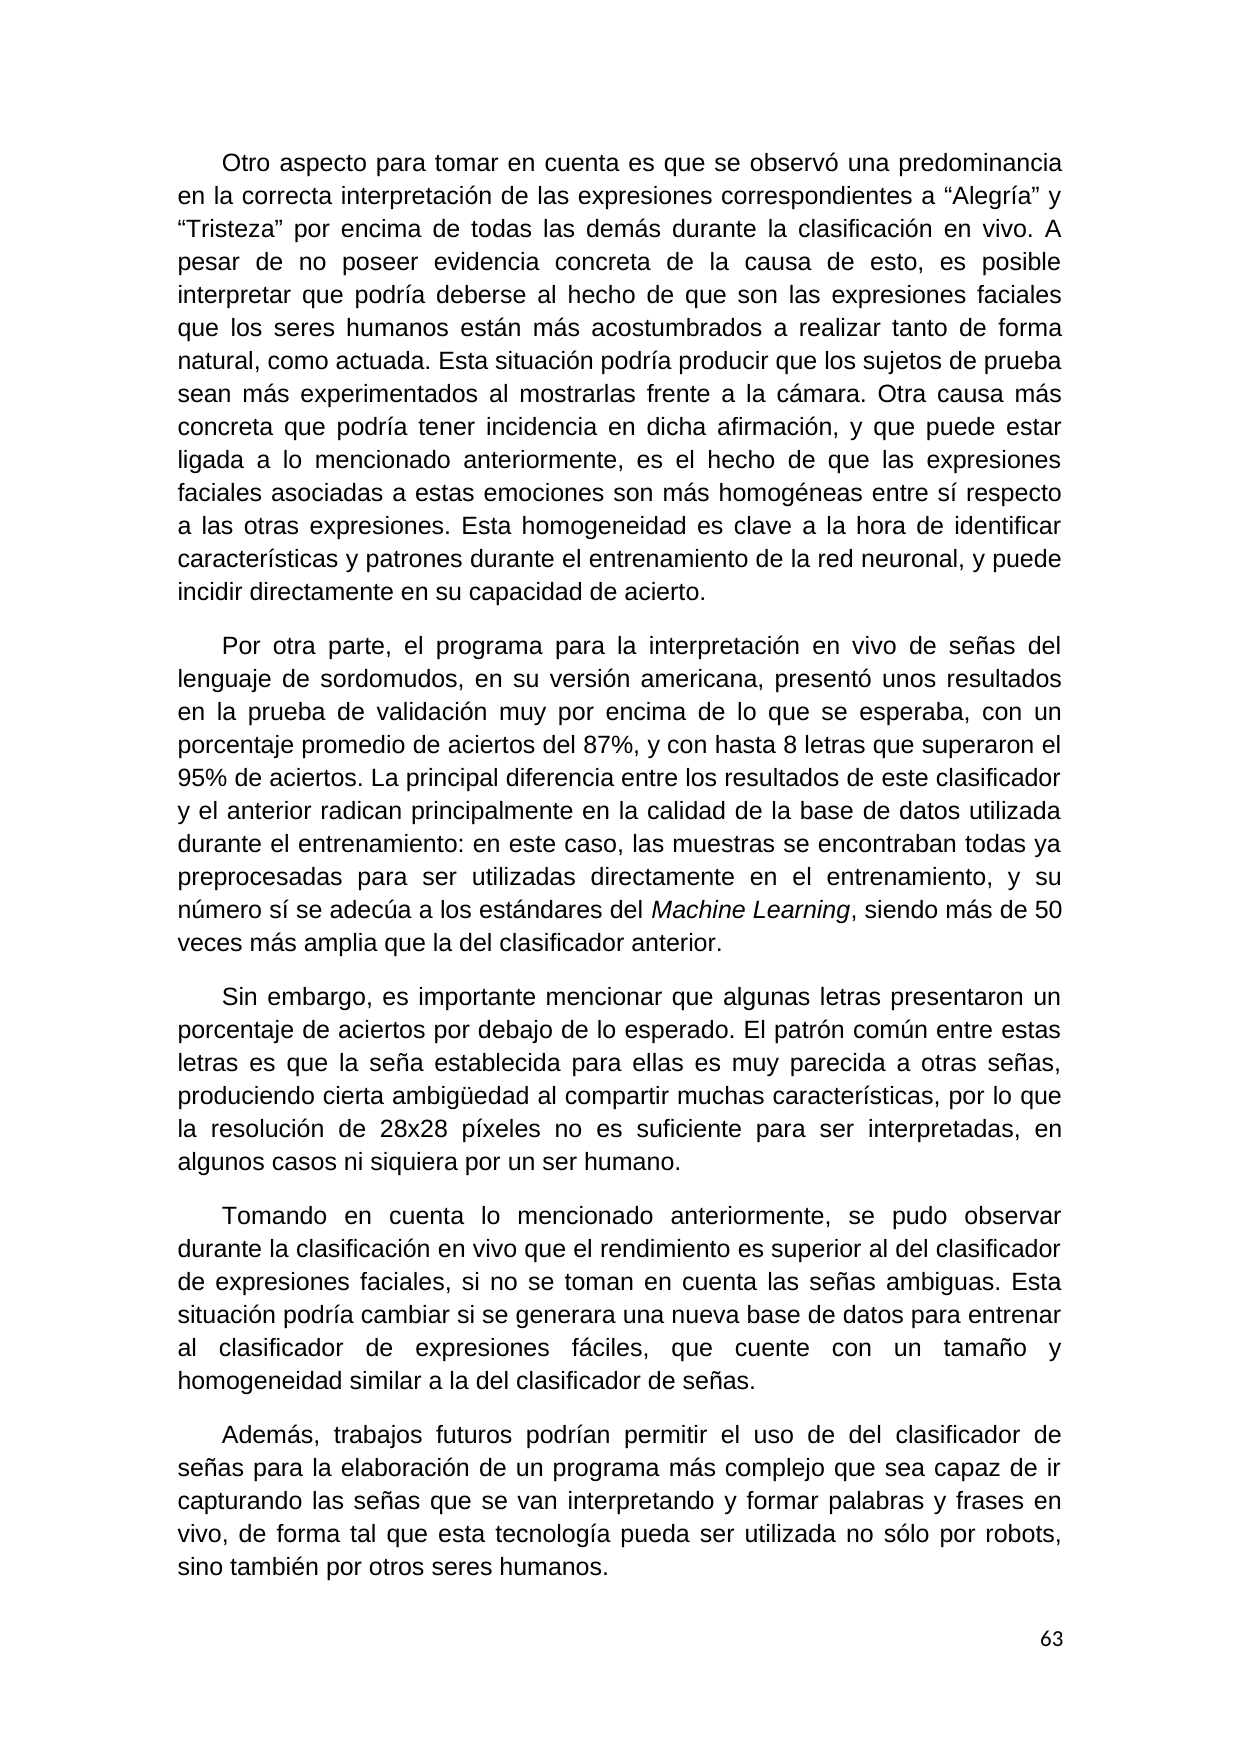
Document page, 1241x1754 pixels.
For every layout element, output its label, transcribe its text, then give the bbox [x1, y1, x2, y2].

text Sin embargo, es importante mencionar que algunas letras presentaron un porcentaje de aciertos por debajo de lo esperado. El patrón común entre estas letras es que la seña establecida para ellas es muy parecida a otras señas, produciendo cierta ambigüedad al compartir muchas características, por lo que la resolución de 28x28 píxeles no es suficiente para ser interpretadas, en algunos casos ni siquiera por un ser humano. [177, 982, 1063, 1176]
text Por otra parte, el programa para la interpretación en vivo de señas del lenguaje de sordomudos, en su versión americana, presentó unos resultados en la prueba de validación muy por encima de lo que se esperaba, con un porcentaje promedio de aciertos del 87%, y con hasta 8 letras que superaron el 95% de aciertos. La principal diferencia entre los resultados de este clasificador y el anterior radican principalmente en la calidad de la base de datos utilizada durante el entrenamiento: en este caso, las muestras se encontraban todas ya preprocesadas para ser utilizadas directamente en el entrenamiento, y su número sí se adecúa a los estándares del Machine Learning, siendo más de 50 veces más amplia que la del clasificador anterior. [177, 631, 1063, 957]
text Además, trabajos futuros podrían permitir el uso de del clasificador de señas para la elaboración de un programa más complejo que sea capaz de ir capturando las señas que se van interpretando y formar palabras y frases en vivo, de forma tal que esta tecnología pueda ser utilizada no sólo por robots, sino también por otros seres humanos. [177, 1420, 1063, 1581]
text Tomando en cuenta lo mencionado anteriormente, se pudo observar durante la clasificación en vivo que el rendimiento es superior al del clasificador de expresiones faciales, si no se toman en cuenta las señas ambiguas. Esta situación podría cambiar si se generara una nueva base de datos para entrenar al clasificador de expresiones fáciles, que cuente con un tamaño y homogeneidad similar a la del clasificador de señas. [177, 1201, 1063, 1394]
text Otro aspecto para tomar en cuenta es que se observó una predominancia en la correcta interpretación de las expresiones correspondientes a “Alegría” y “Tristeza” por encima de todas las demás durante la clasificación en vivo. A pesar de no poseer evidencia concreta de la causa de esto, es posible interpretar que podría deberse al hecho de que son las expresiones faciales que los seres humanos están más acostumbrados a realizar tanto de forma natural, como actuada. Esta situación podría producir que los sujetos de prueba sean más experimentados al mostrarlas frente a la cámara. Otra causa más concreta que podría tener incidencia en dicha afirmación, y que puede estar ligada a lo mencionado anteriormente, es el hecho de que las expresiones faciales asociadas a estas emociones son más homogéneas entre sí respecto a las otras expresiones. Esta homogeneidad es clave a la hora de identificar características y patrones durante el entrenamiento de la red neuronal, y puede incidir directamente en su capacidad de acierto. [177, 148, 1063, 606]
